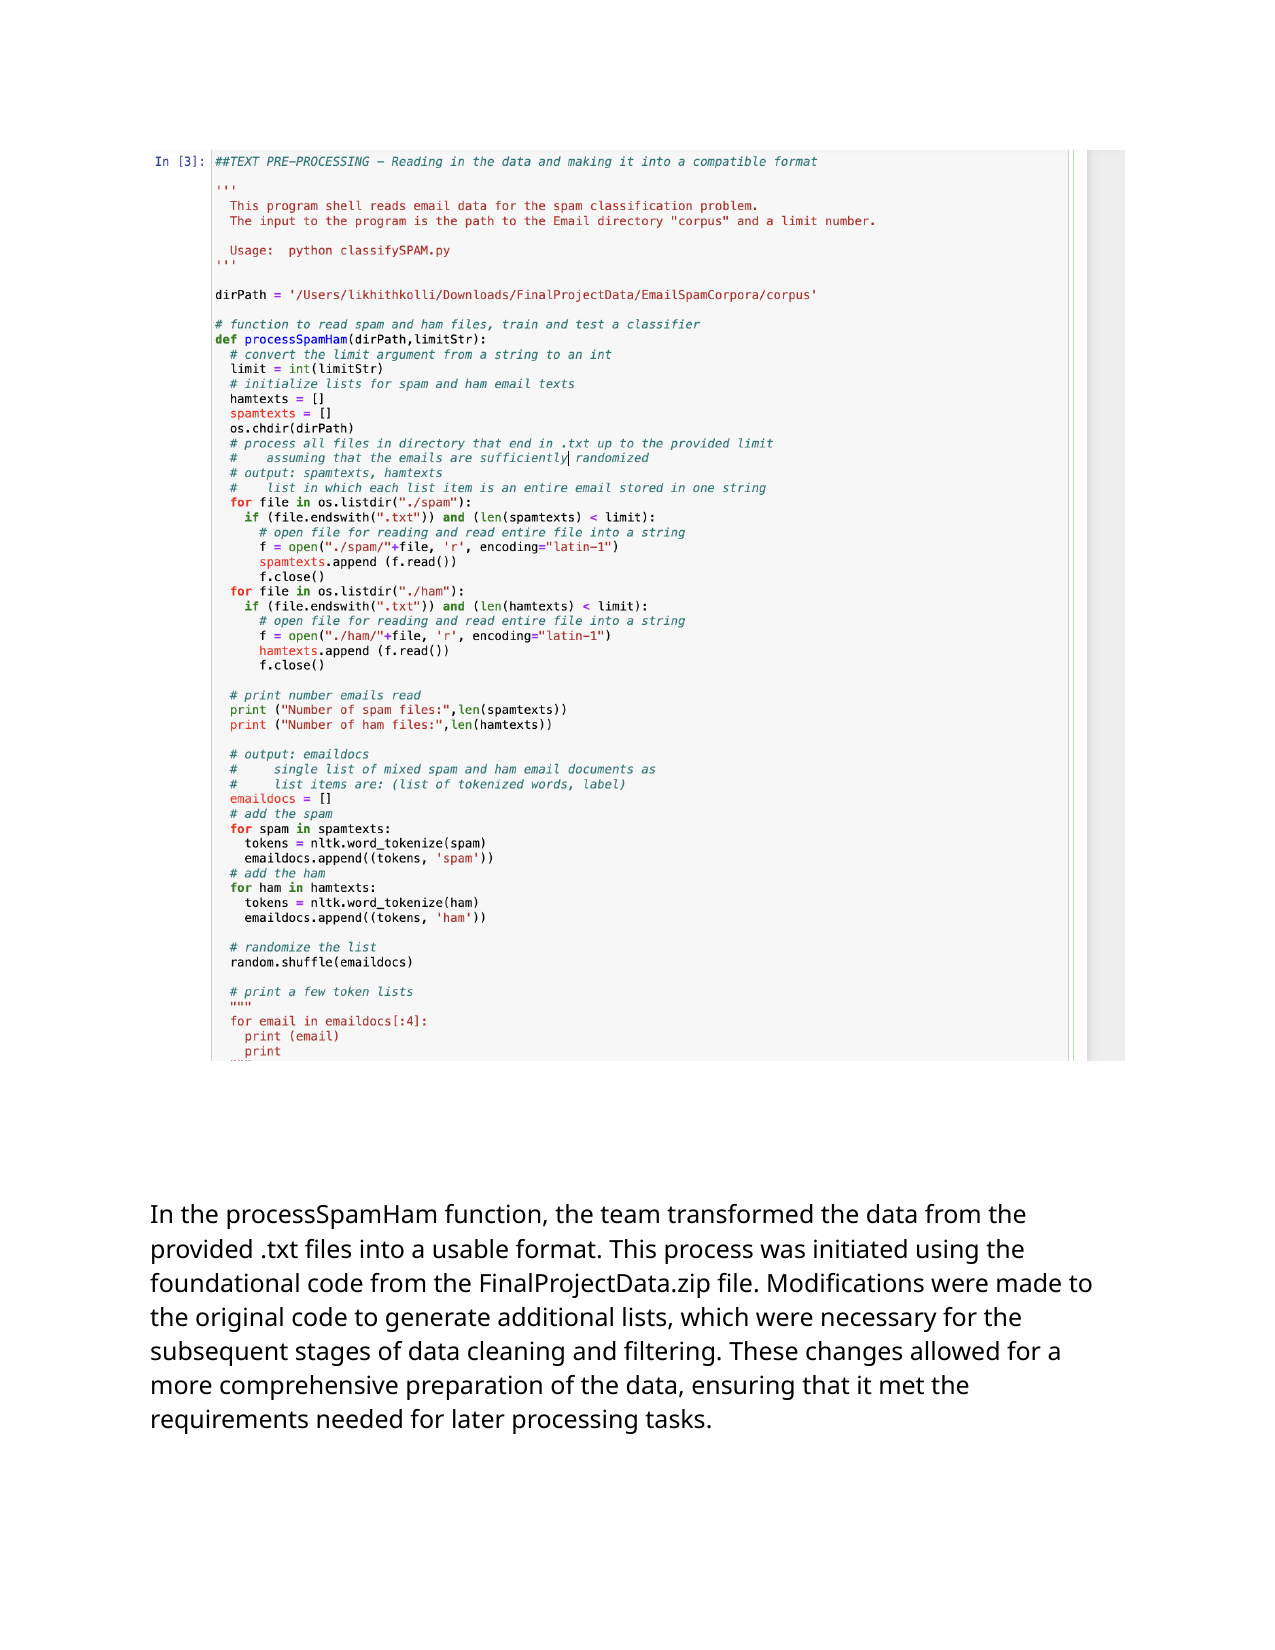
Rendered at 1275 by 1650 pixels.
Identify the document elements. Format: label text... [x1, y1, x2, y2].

picture [150, 150, 1125, 1061]
text In the processSpamHam function, the team transformed the data from the provided .txt files into a usable format. This process was initiated using the foundational code from the FinalProjectData.zip file. Modifications were made to the original code to generate additional lists, which were necessary for the subsequent stages of data cleaning and filtering. These changes allowed for a more comprehensive preparation of the data, ensuring that it met the requirements needed for later processing tasks. [150, 1197, 1125, 1436]
